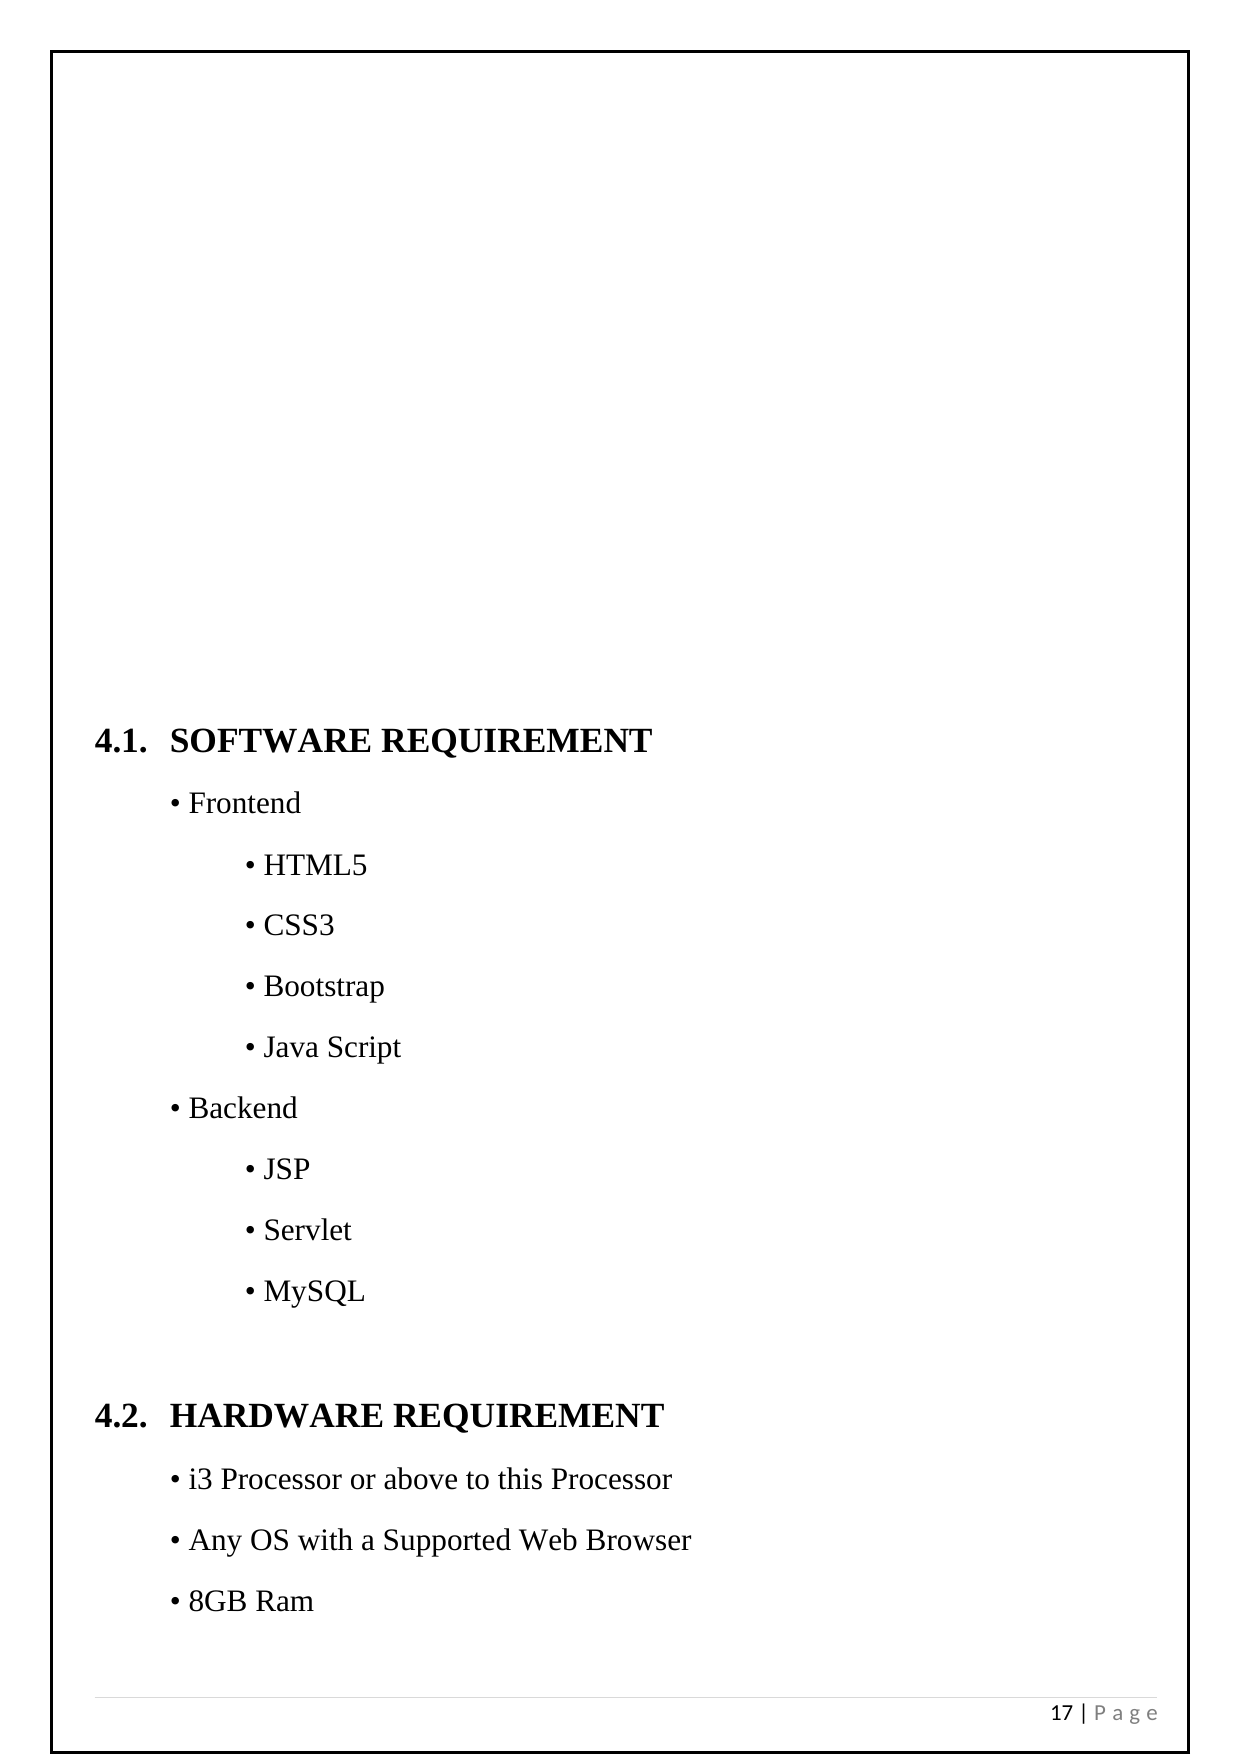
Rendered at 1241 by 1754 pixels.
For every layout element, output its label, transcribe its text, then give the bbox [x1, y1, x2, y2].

list HARDWARE REQUIREMENT [94, 1394, 1157, 1435]
text • Java Script [244, 1028, 1157, 1064]
text • Any OS with a Supported Web Browser [169, 1521, 1157, 1557]
text • Frontend [169, 785, 1157, 821]
text • Servlet [244, 1211, 1157, 1247]
text • MySQL [244, 1272, 1157, 1308]
text • i3 Processor or above to this Processor [169, 1460, 1157, 1496]
text • 8GB Ram [169, 1582, 1157, 1618]
text • HTML5 [244, 846, 1157, 882]
text • CSS3 [244, 907, 1157, 943]
list SOFTWARE REQUIREMENT [94, 719, 1157, 760]
text • JSP [244, 1150, 1157, 1186]
text • Bootstrap [244, 968, 1157, 1003]
text • Backend [169, 1089, 1157, 1125]
